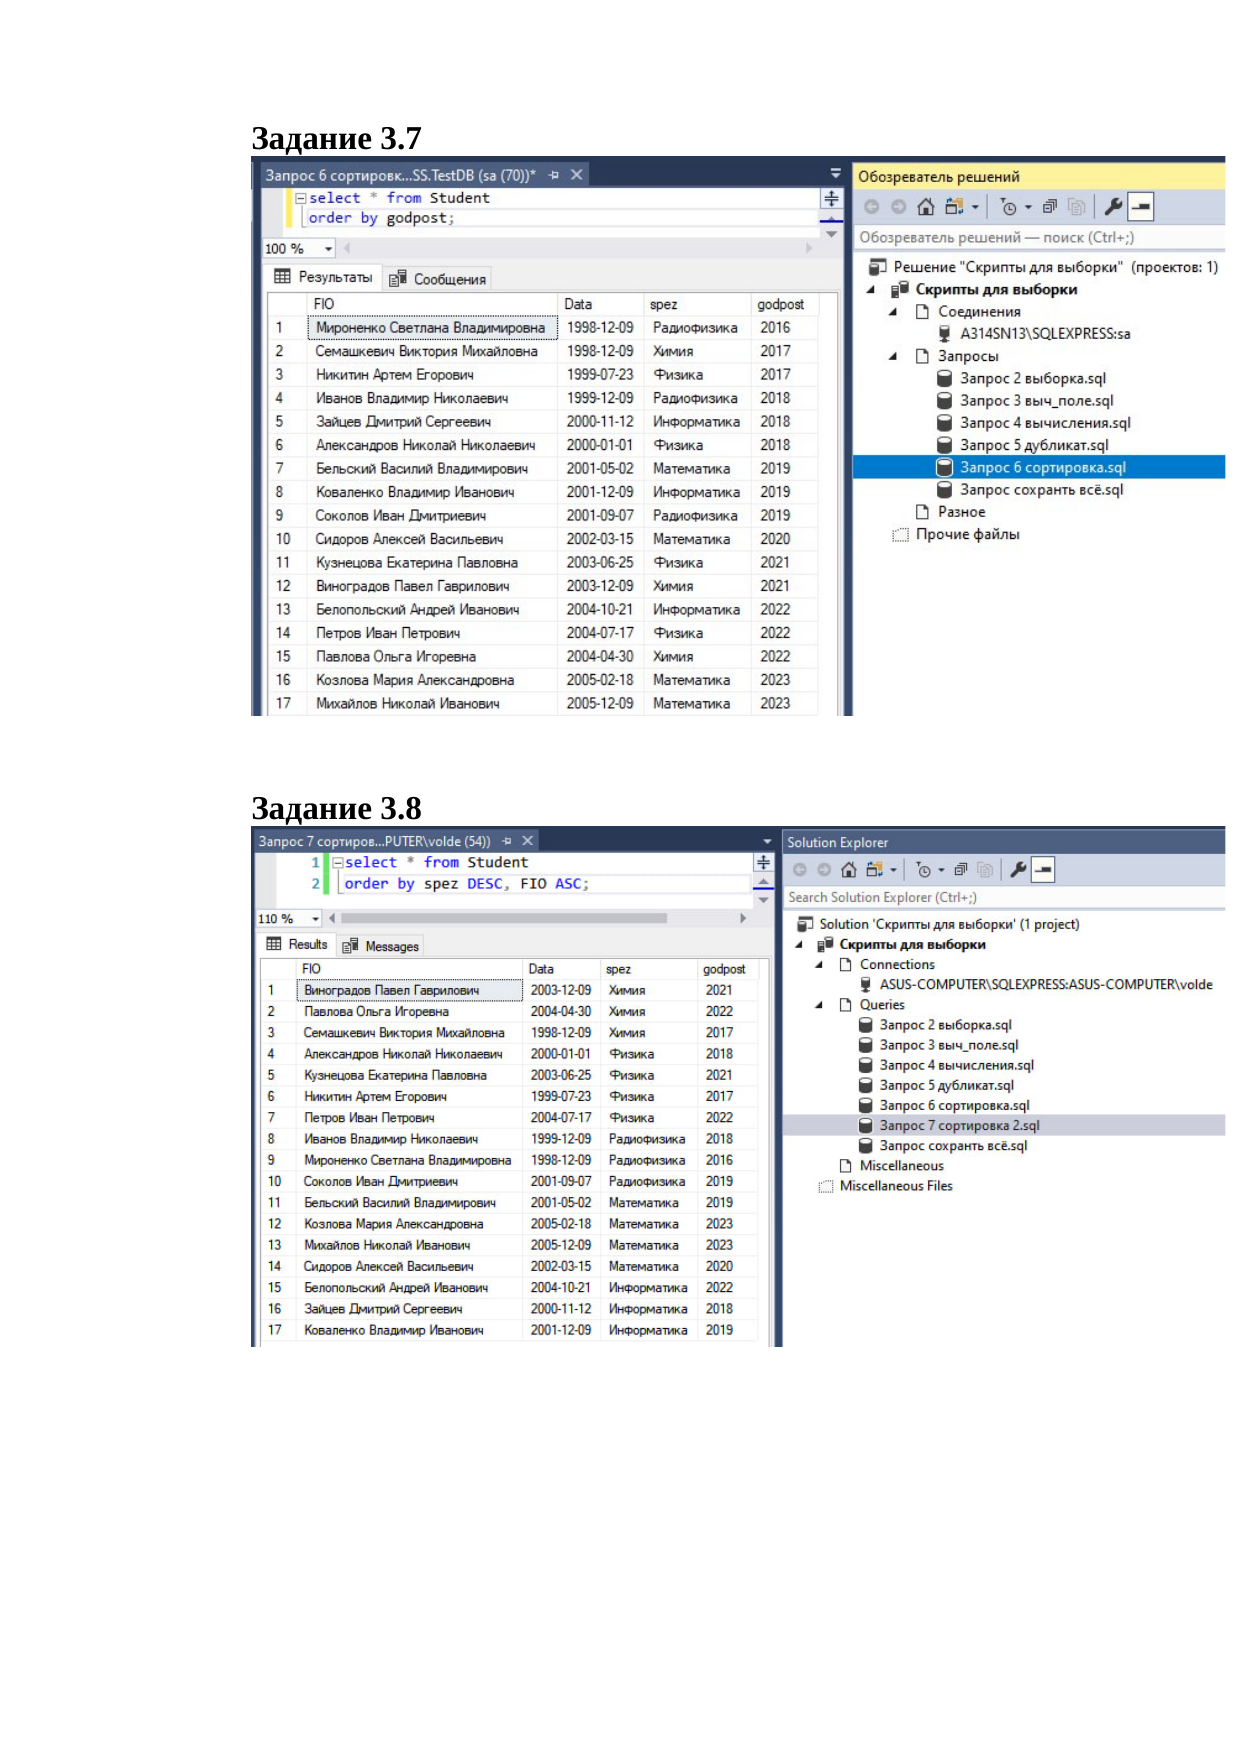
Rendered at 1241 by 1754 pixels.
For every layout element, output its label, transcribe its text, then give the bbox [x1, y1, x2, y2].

picture [251, 156, 1226, 716]
subtitle Задание 3.7 [177, 118, 1152, 156]
subtitle Задание 3.8 [177, 788, 1152, 827]
picture [251, 826, 1226, 1347]
